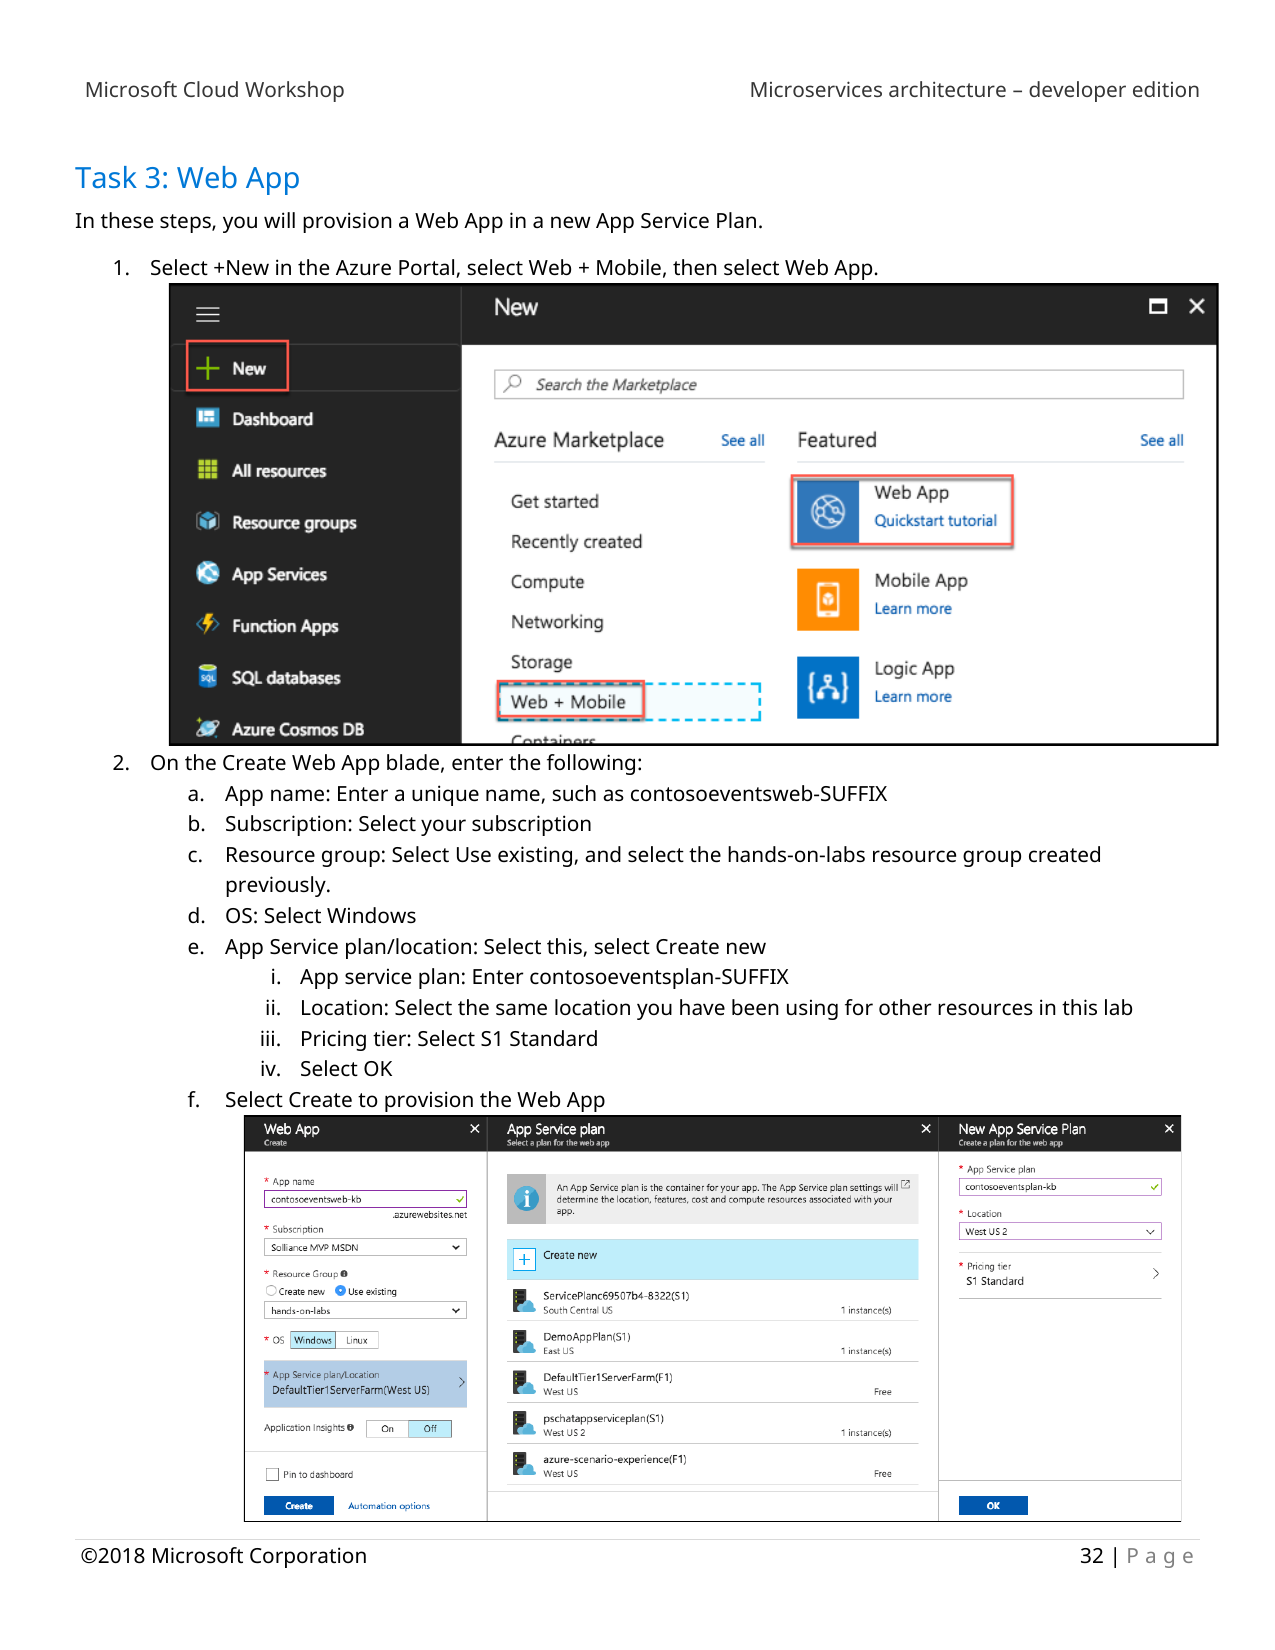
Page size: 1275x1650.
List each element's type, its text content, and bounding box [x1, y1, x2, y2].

list Location: Select the same location you have been using for other resources in this lab [281, 993, 1200, 1021]
list Select Create to provision the Web App [187, 1085, 1200, 1522]
list Resource group: Select Use existing, and select the hands-on-labs resource group created previously. [187, 840, 1200, 899]
list On the Create Web App blade, enter the following: [112, 748, 1200, 776]
list App name: Enter a unique name, such as contosoeventsweb-SUFFIX [187, 779, 1200, 807]
list Pricing tier: Select S1 Standard [281, 1024, 1200, 1052]
text In these steps, you will provision a Web App in a new App Service Plan. [75, 206, 1200, 234]
list Subscription: Select your subscription [187, 809, 1200, 838]
list App Service plan/location: Select this, select Create new [187, 932, 1200, 960]
list Select OK [281, 1054, 1200, 1083]
list Select +New in the Azure Portal, select Web + Mobile, then select Web App. [112, 253, 1200, 746]
subtitle Task 3: Web App [75, 157, 1200, 197]
list OS: Select Windows [187, 901, 1200, 929]
list App service plan: Enter contosoeventsplan-SUFFIX [281, 962, 1200, 991]
